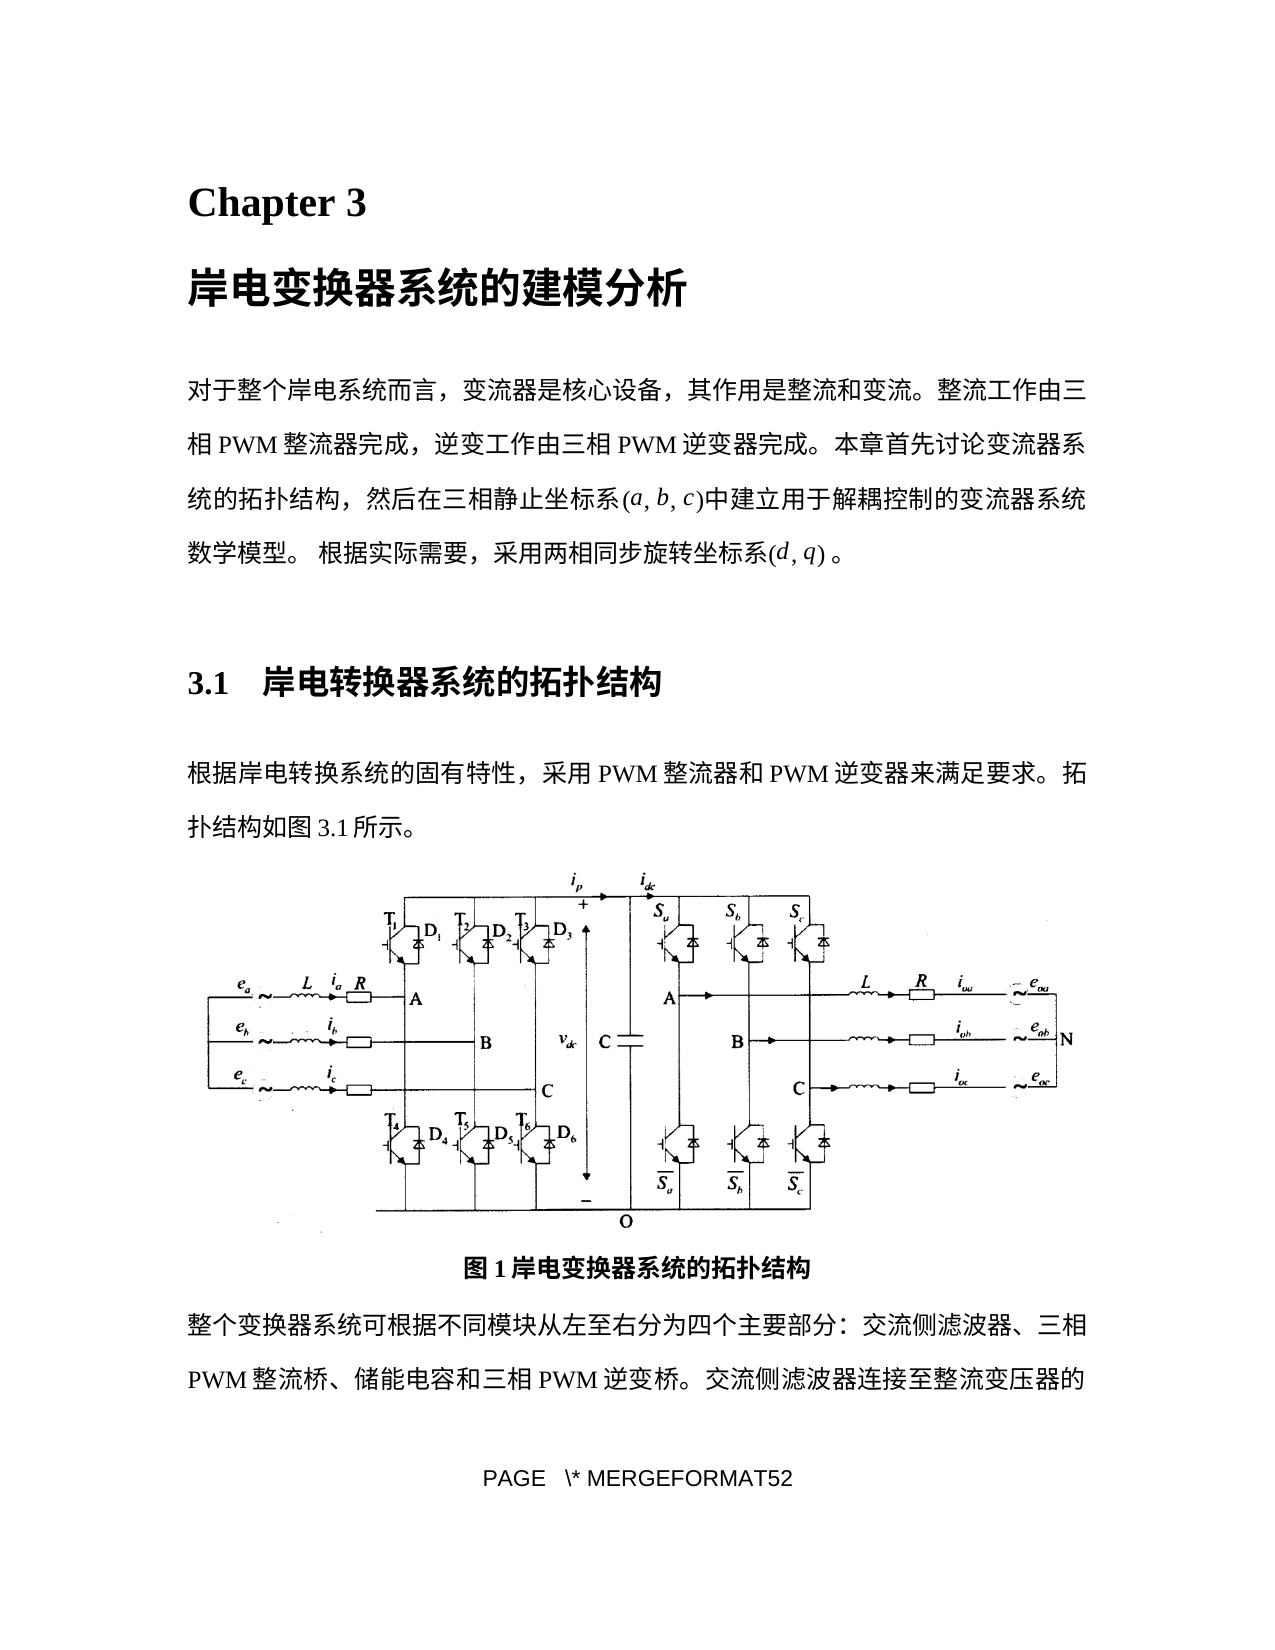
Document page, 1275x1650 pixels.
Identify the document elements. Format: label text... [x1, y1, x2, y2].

text 根据岸电转换系统的固有特性，采用PWM整流器和PWM逆变器来满足要求。拓扑结构如图3.1所示。 [187, 753, 1087, 844]
picture [187, 862, 1088, 1234]
subtitle 岸电转换器系统的拓扑结构 [187, 656, 1087, 704]
subtitle 岸电变换器系统的建模分析 [187, 177, 1087, 315]
text 图3.1岸电变换器系统的拓扑结构 [187, 1248, 1087, 1285]
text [187, 1306, 1087, 1396]
text 对于整个岸电系统而言，变流器是核心设备，其作用是整流和变流。整流工作由三相PWM整流器完成，逆变工作由三相PWM逆变器完成。本章首先讨论变流器系统的拓扑结构，然后在三相静止坐标系(, , )中建立用于解耦控制的变流器系统数学模型。 根据实际需要，采用两相同步旋转坐标系(, ) 。 [187, 370, 1087, 570]
